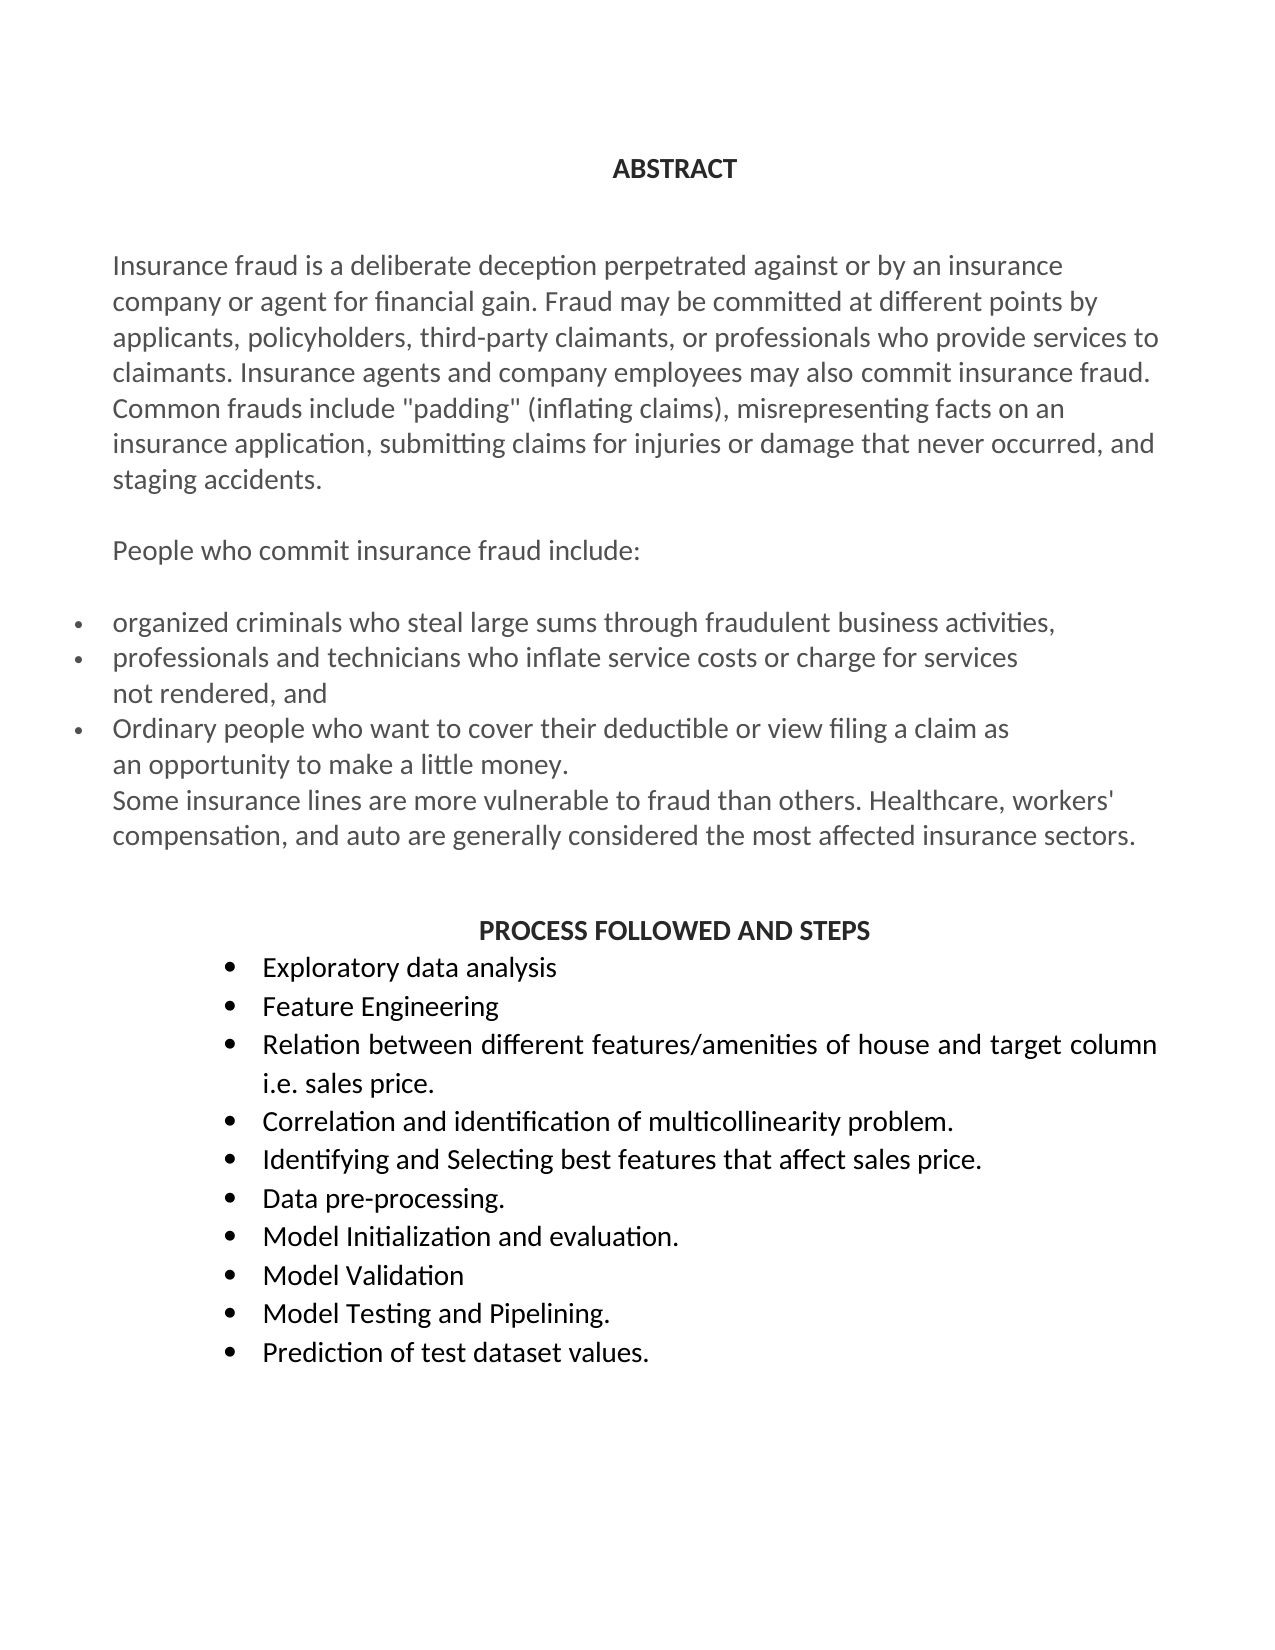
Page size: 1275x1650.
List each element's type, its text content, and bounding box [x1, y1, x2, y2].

list Identifying and Selecting best features that affect sales price. [225, 1141, 1233, 1177]
list Data pre-processing. [225, 1180, 1233, 1216]
list organized criminals who steal large sums through fraudulent business activities, [75, 604, 1233, 639]
text Insurance fraud is a deliberate deception perpetrated against or by an insurance company or agent for financial gain. Fraud may be committed at different points by applicants, policyholders, third-party claimants, or professionals who provide services to claimants. Insurance agents and company employees may also commit insurance fraud. Common frauds include "padding" (inflating claims), misrepresenting facts on an insurance application, submitting claims for injuries or damage that never occurred, and staging accidents. [112, 247, 1160, 497]
text People who commit insurance fraud include: [112, 532, 1233, 568]
text Some insurance lines are more vulnerable to fraud than others. Healthcare, workers' compensation, and auto are generally considered the most affected insurance sectors. [112, 782, 1148, 853]
list Model Initialization and evaluation. [225, 1218, 1233, 1254]
list Relation between different features/amenities of house and target column [225, 1026, 1233, 1062]
list professionals and technicians who inflate service costs or charge for services not rendered, and [75, 639, 1064, 710]
subtitle ABSTRACT [146, 150, 1204, 186]
list Correlation and identification of multicollinearity problem. [225, 1103, 1233, 1138]
list Feature Engineering [225, 988, 1233, 1023]
list Model Validation [225, 1257, 1233, 1292]
list Model Testing and Pipelining. [225, 1295, 1233, 1331]
text i.e. sales price. [262, 1065, 1233, 1100]
list Ordinary people who want to cover their deductible or view filing a claim as an opportunity to make a little money. [75, 710, 1044, 782]
list Prediction of test dataset values. [225, 1334, 1233, 1369]
subtitle PROCESS FOLLOWED AND STEPS [145, 912, 1204, 948]
list Exploratory data analysis [225, 948, 1233, 985]
